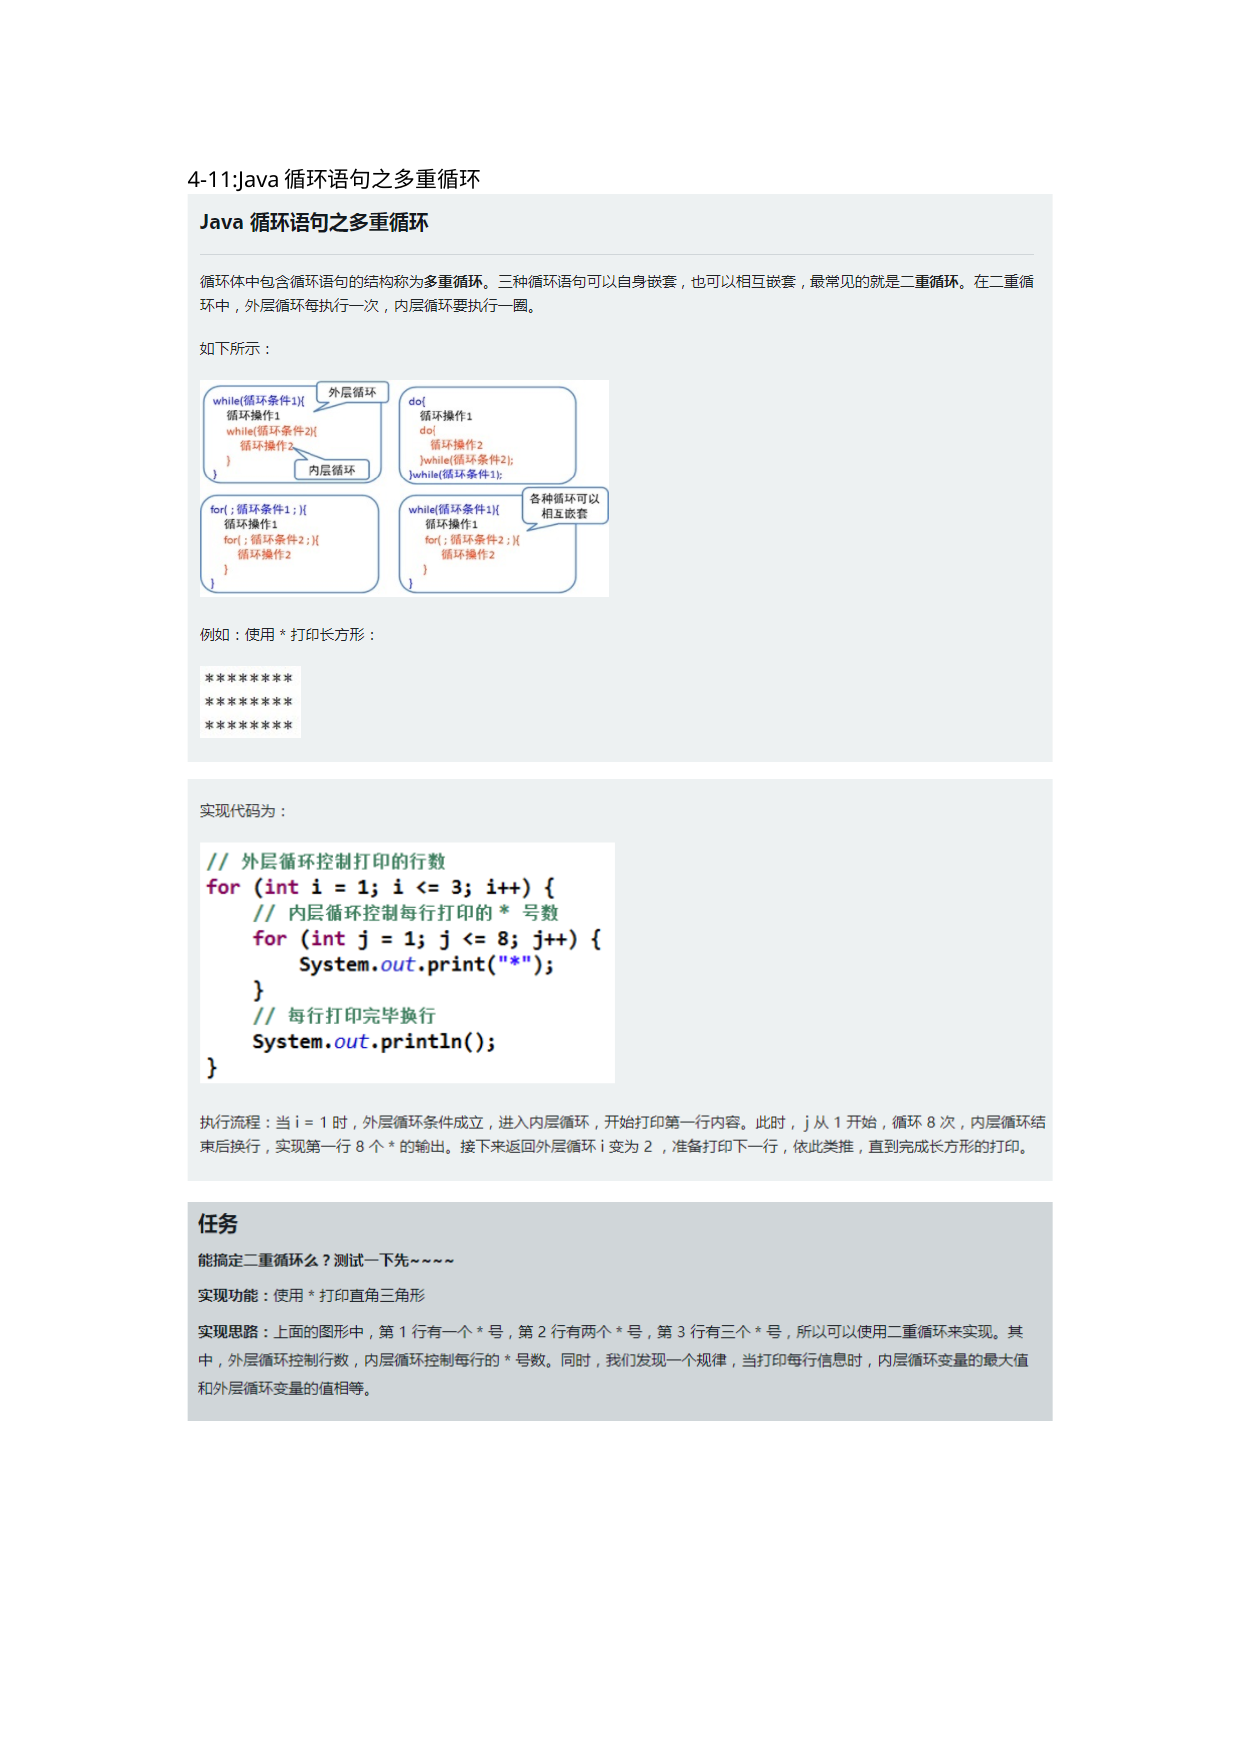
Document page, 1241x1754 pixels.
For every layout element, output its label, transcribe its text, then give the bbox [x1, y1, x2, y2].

picture [187, 194, 1053, 762]
picture [187, 779, 1053, 1181]
picture [187, 1202, 1053, 1421]
text 4-11:Java循环语句之多重循环 [187, 162, 1053, 194]
